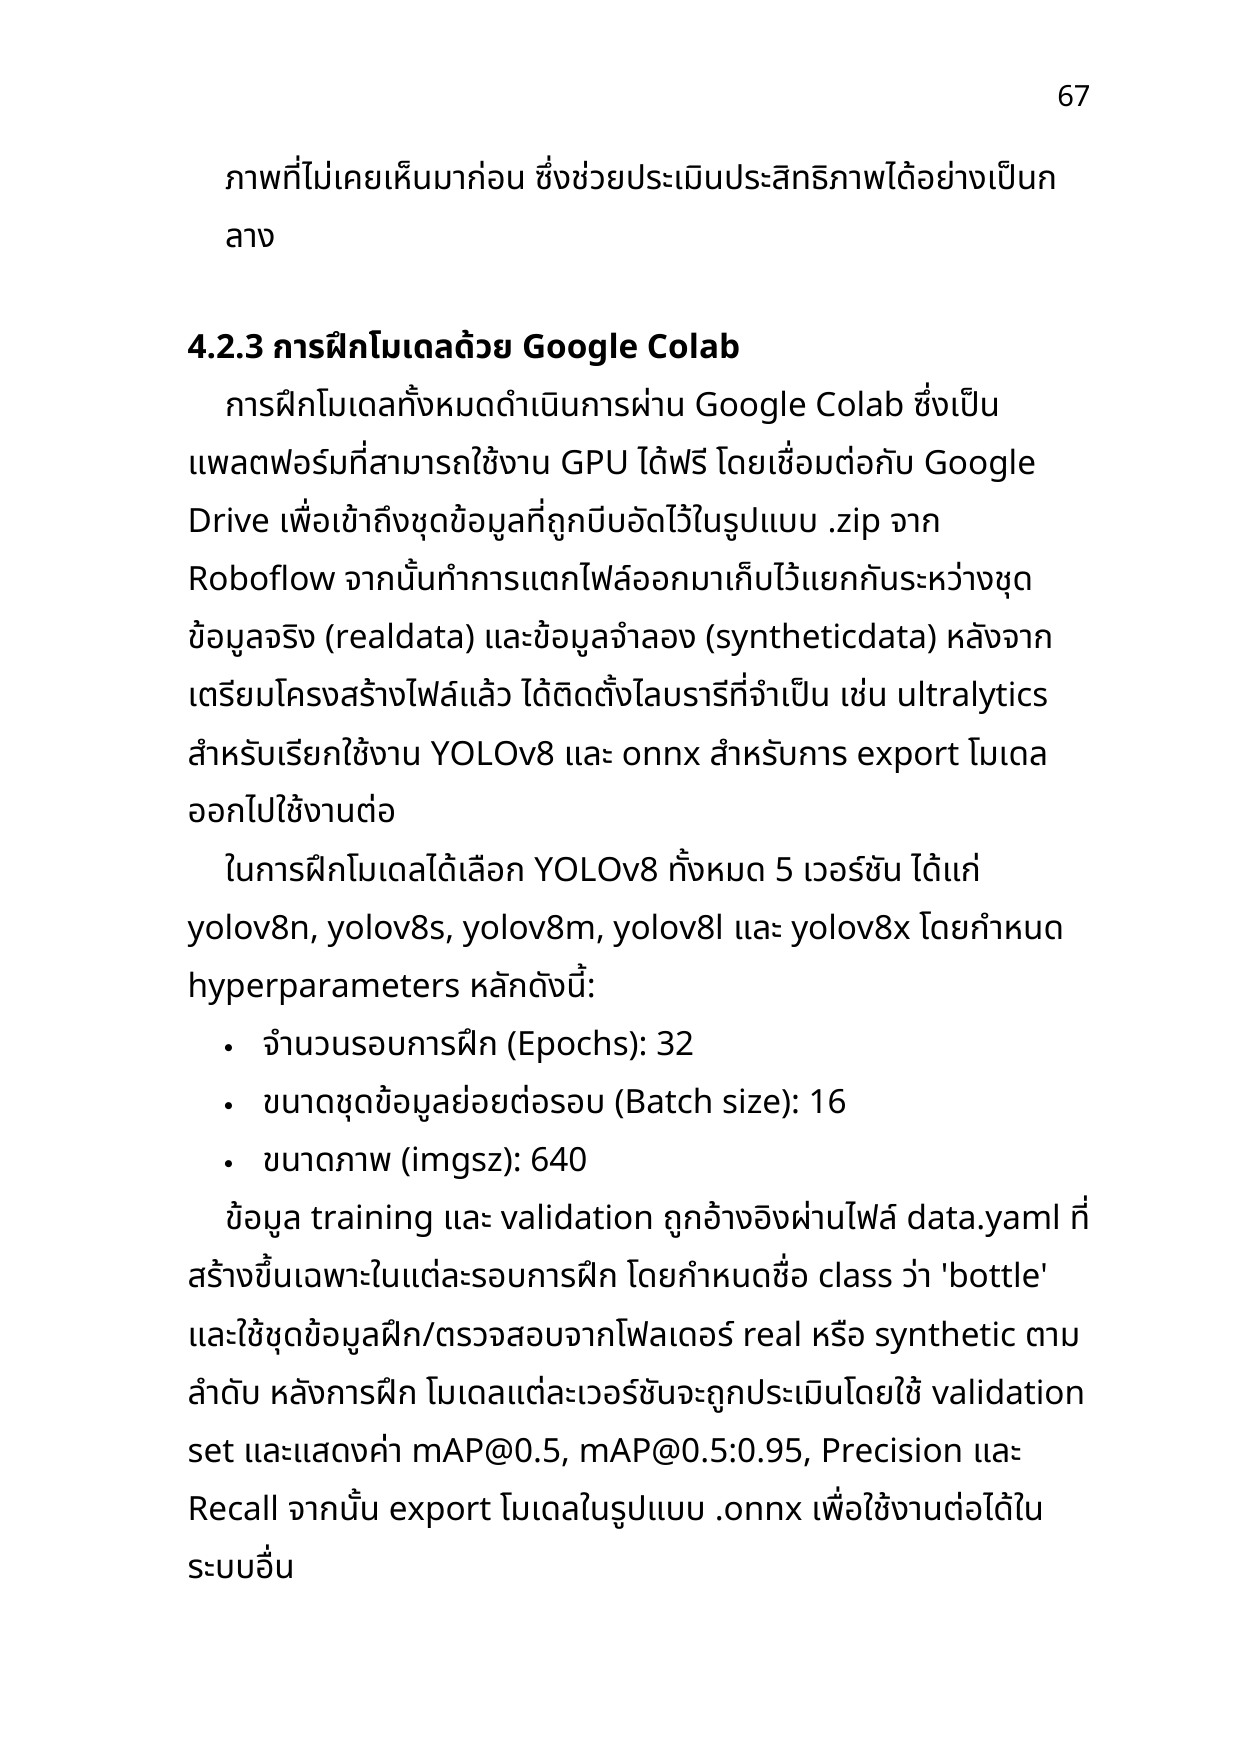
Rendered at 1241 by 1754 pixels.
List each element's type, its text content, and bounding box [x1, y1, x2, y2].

list ขนาดภาพ (imgsz): 640 [225, 1136, 1090, 1187]
text การฝึกโมเดลทั้งหมดดำเนินการผ่าน Google Colab ซึ่งเป็นแพลตฟอร์มที่สามารถใช้งาน GPU ได้ฟรี โดยเชื่อมต่อกับ Google Drive เพื่อเข้าถึงชุดข้อมูลที่ถูกบีบอัดไว้ในรูปแบบ .zip จาก Roboflow จากนั้นทำการแตกไฟล์ออกมาเก็บไว้แยกกันระหว่างชุดข้อมูลจริง (realdata) และข้อมูลจำลอง (syntheticdata) หลังจากเตรียมโครงสร้างไฟล์แล้ว ได้ติดตั้งไลบรารีที่จำเป็น เช่น ultralytics สำหรับเรียกใช้งาน YOLOv8 และ onnx สำหรับการ export โมเดลออกไปใช้งานต่อ [187, 381, 1090, 838]
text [225, 154, 1090, 263]
text ข้อมูล training และ validation ถูกอ้างอิงผ่านไฟล์ data.yaml ที่สร้างขึ้นเฉพาะในแต่ละรอบการฝึก โดยกำหนดชื่อ class ว่า 'bottle' และใช้ชุดข้อมูลฝึก/ตรวจสอบจากโฟลเดอร์ real หรือ synthetic ตามลำดับ หลังการฝึก โมเดลแต่ละเวอร์ชันจะถูกประเมินโดยใช้ validation set และแสดงค่า mAP@0.5, mAP@0.5:0.95, Precision และ Recall จากนั้น export โมเดลในรูปแบบ .onnx เพื่อใช้งานต่อได้ในระบบอื่น [187, 1194, 1090, 1593]
text ในการฝึกโมเดลได้เลือก YOLOv8 ทั้งหมด 5 เวอร์ชัน ได้แก่ yolov8n, yolov8s, yolov8m, yolov8l และ yolov8x โดยกำหนด hyperparameters หลักดังนี้: [187, 845, 1090, 1012]
list จำนวนรอบการฝึก (Epochs): 32 [225, 1020, 1090, 1070]
list ขนาดชุดข้อมูลย่อยต่อรอบ (Batch size): 16 [225, 1078, 1090, 1128]
text 4.2.3 การฝึกโมเดลด้วย Google Colab [150, 322, 1090, 373]
